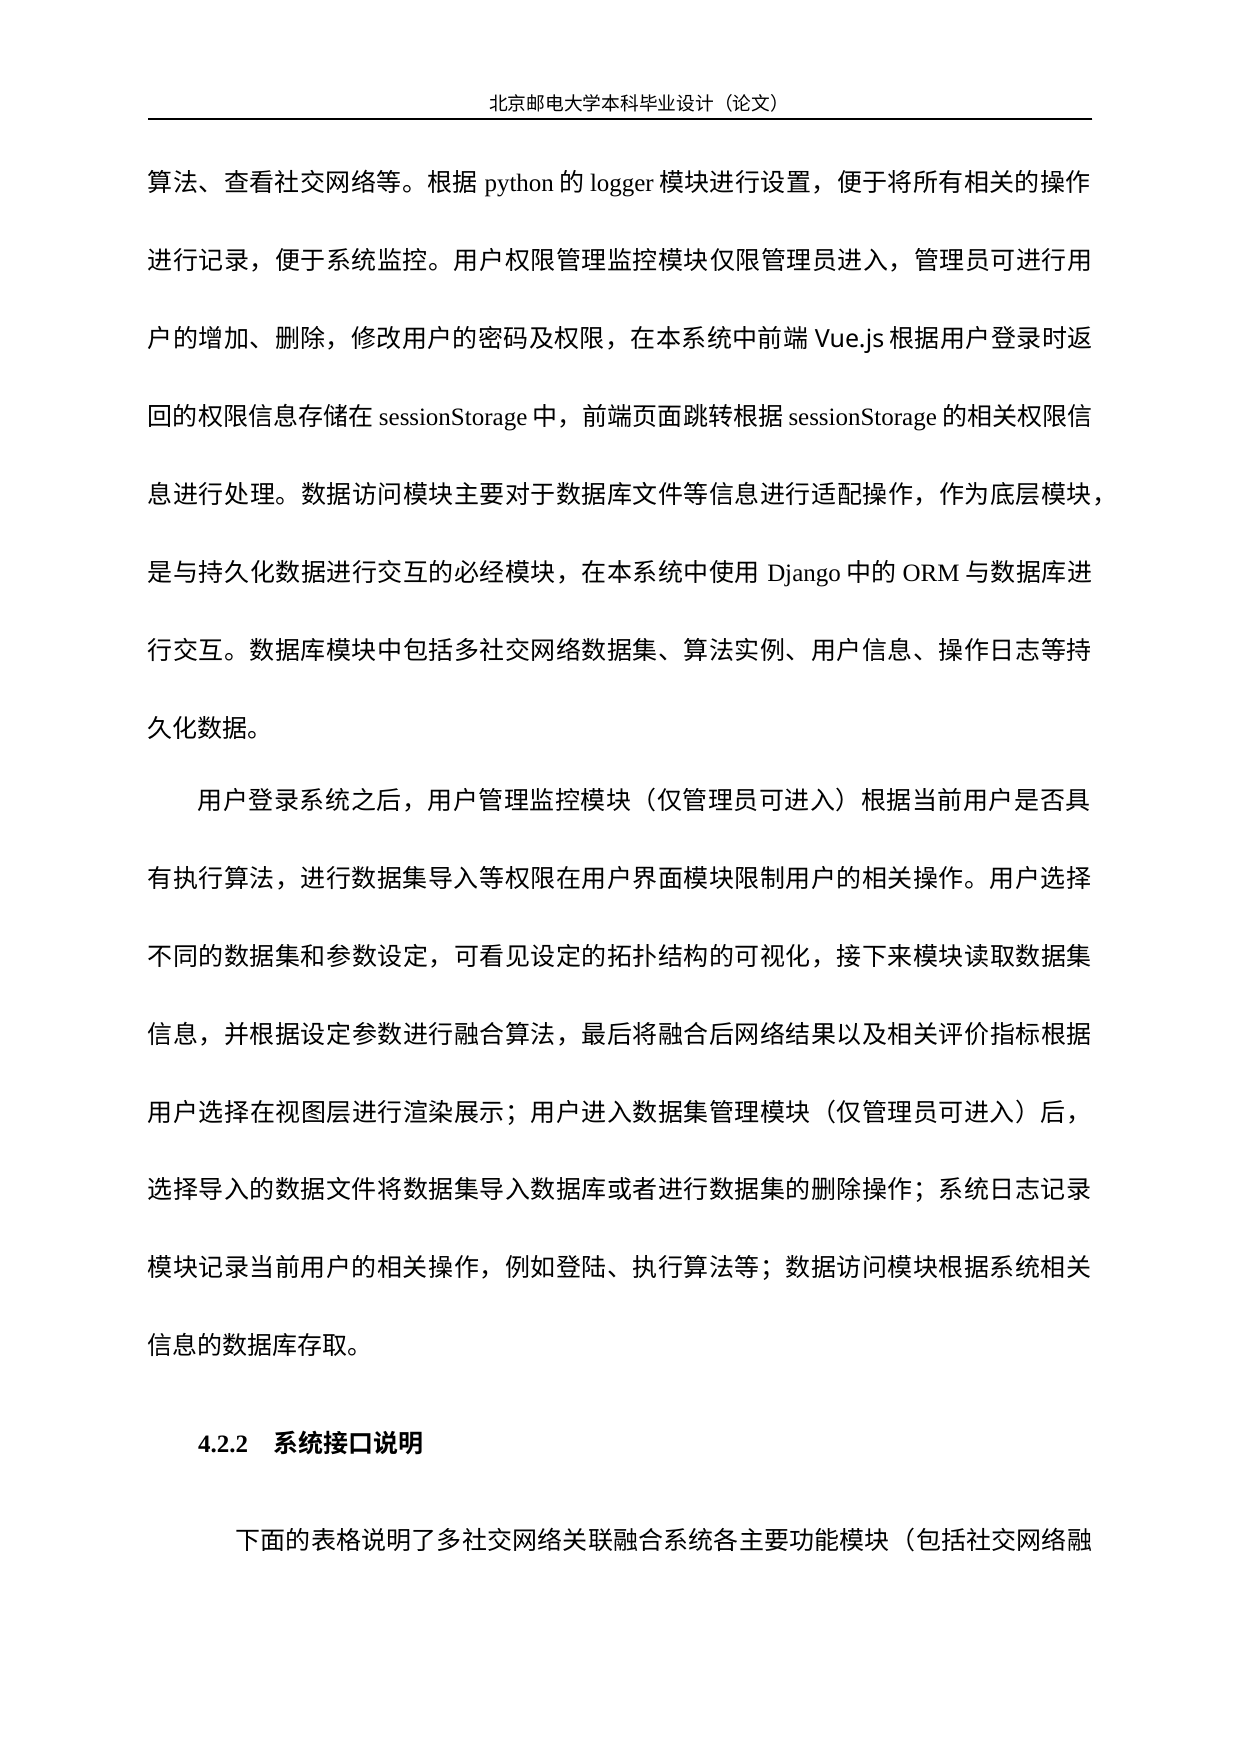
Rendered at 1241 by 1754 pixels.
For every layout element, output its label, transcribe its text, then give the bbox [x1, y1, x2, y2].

text 用户登录系统之后，用户管理监控模块（仅管理员可进入）根据当前用户是否具有执行算法，进行数据集导入等权限在用户界面模块限制用户的相关操作。用户选择不同的数据集和参数设定，可看见设定的拓扑结构的可视化，接下来模块读取数据集信息，并根据设定参数进行融合算法，最后将融合后网络结果以及相关评价指标根据用户选择在视图层进行渲染展示；用户进入数据集管理模块（仅管理员可进入）后，选择导入的数据文件将数据集导入数据库或者进行数据集的删除操作；系统日志记录模块记录当前用户的相关操作，例如登陆、执行算法等；数据访问模块根据系统相关信息的数据库存取。 [148, 766, 1092, 1376]
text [148, 148, 1092, 759]
text 4.2.2 系统接口说明 [148, 1409, 1092, 1474]
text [148, 1506, 1092, 1571]
